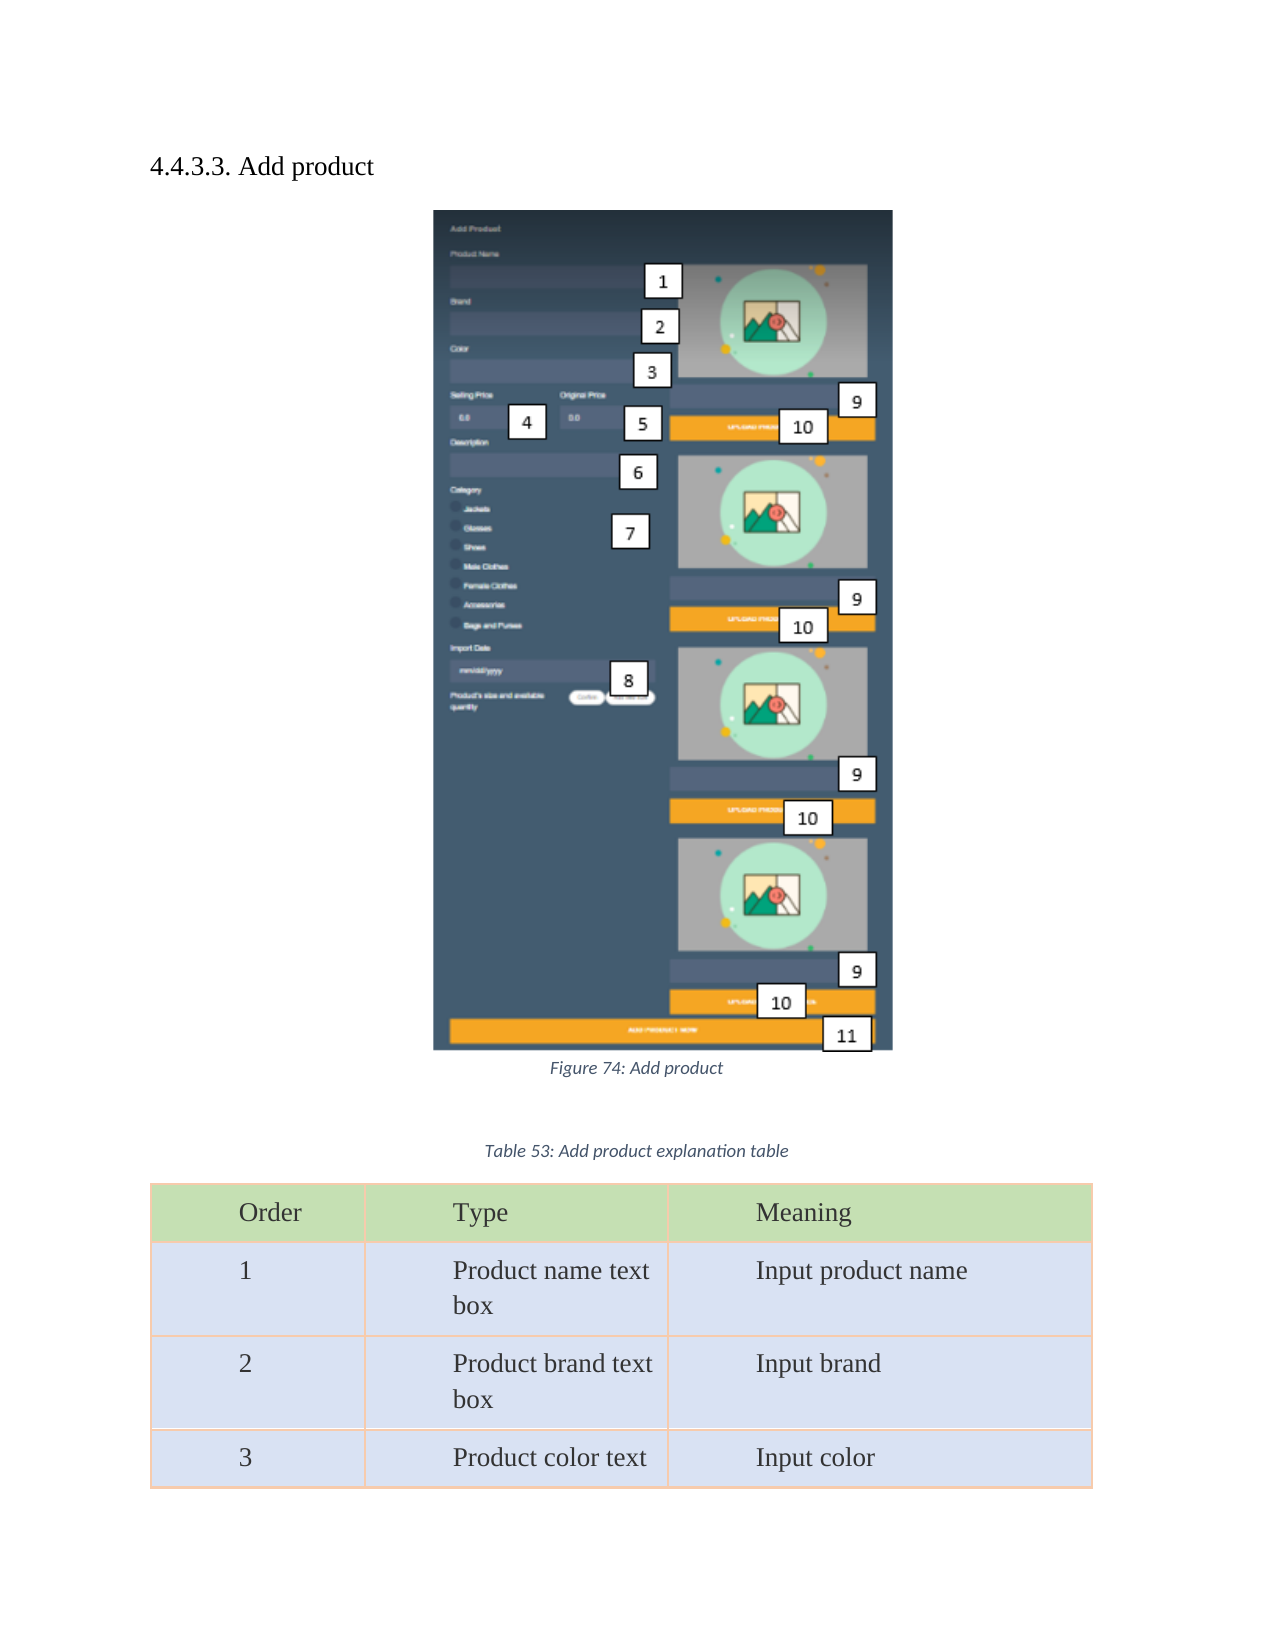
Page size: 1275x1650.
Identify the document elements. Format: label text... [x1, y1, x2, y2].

table_cell Input product name [669, 1243, 1091, 1335]
subtitle 4.4.3.3. Add product [150, 150, 1125, 181]
table_cell Product brand text box [366, 1337, 667, 1428]
text Figure 74: Add product [150, 1056, 1125, 1079]
table_header Order [152, 1185, 364, 1241]
table_cell Input brand [669, 1337, 1091, 1428]
table_cell 1 [152, 1243, 364, 1335]
picture [433, 210, 893, 1052]
table_header Meaning [669, 1185, 1091, 1241]
text Table 53: Add product explanation table [150, 1139, 1125, 1162]
table_cell Input color [669, 1431, 1091, 1486]
table_cell 2 [152, 1337, 364, 1428]
table_header Type [366, 1185, 667, 1241]
table_cell 3 [152, 1431, 364, 1486]
table_cell Product name text box [366, 1243, 667, 1335]
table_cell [366, 1431, 667, 1486]
